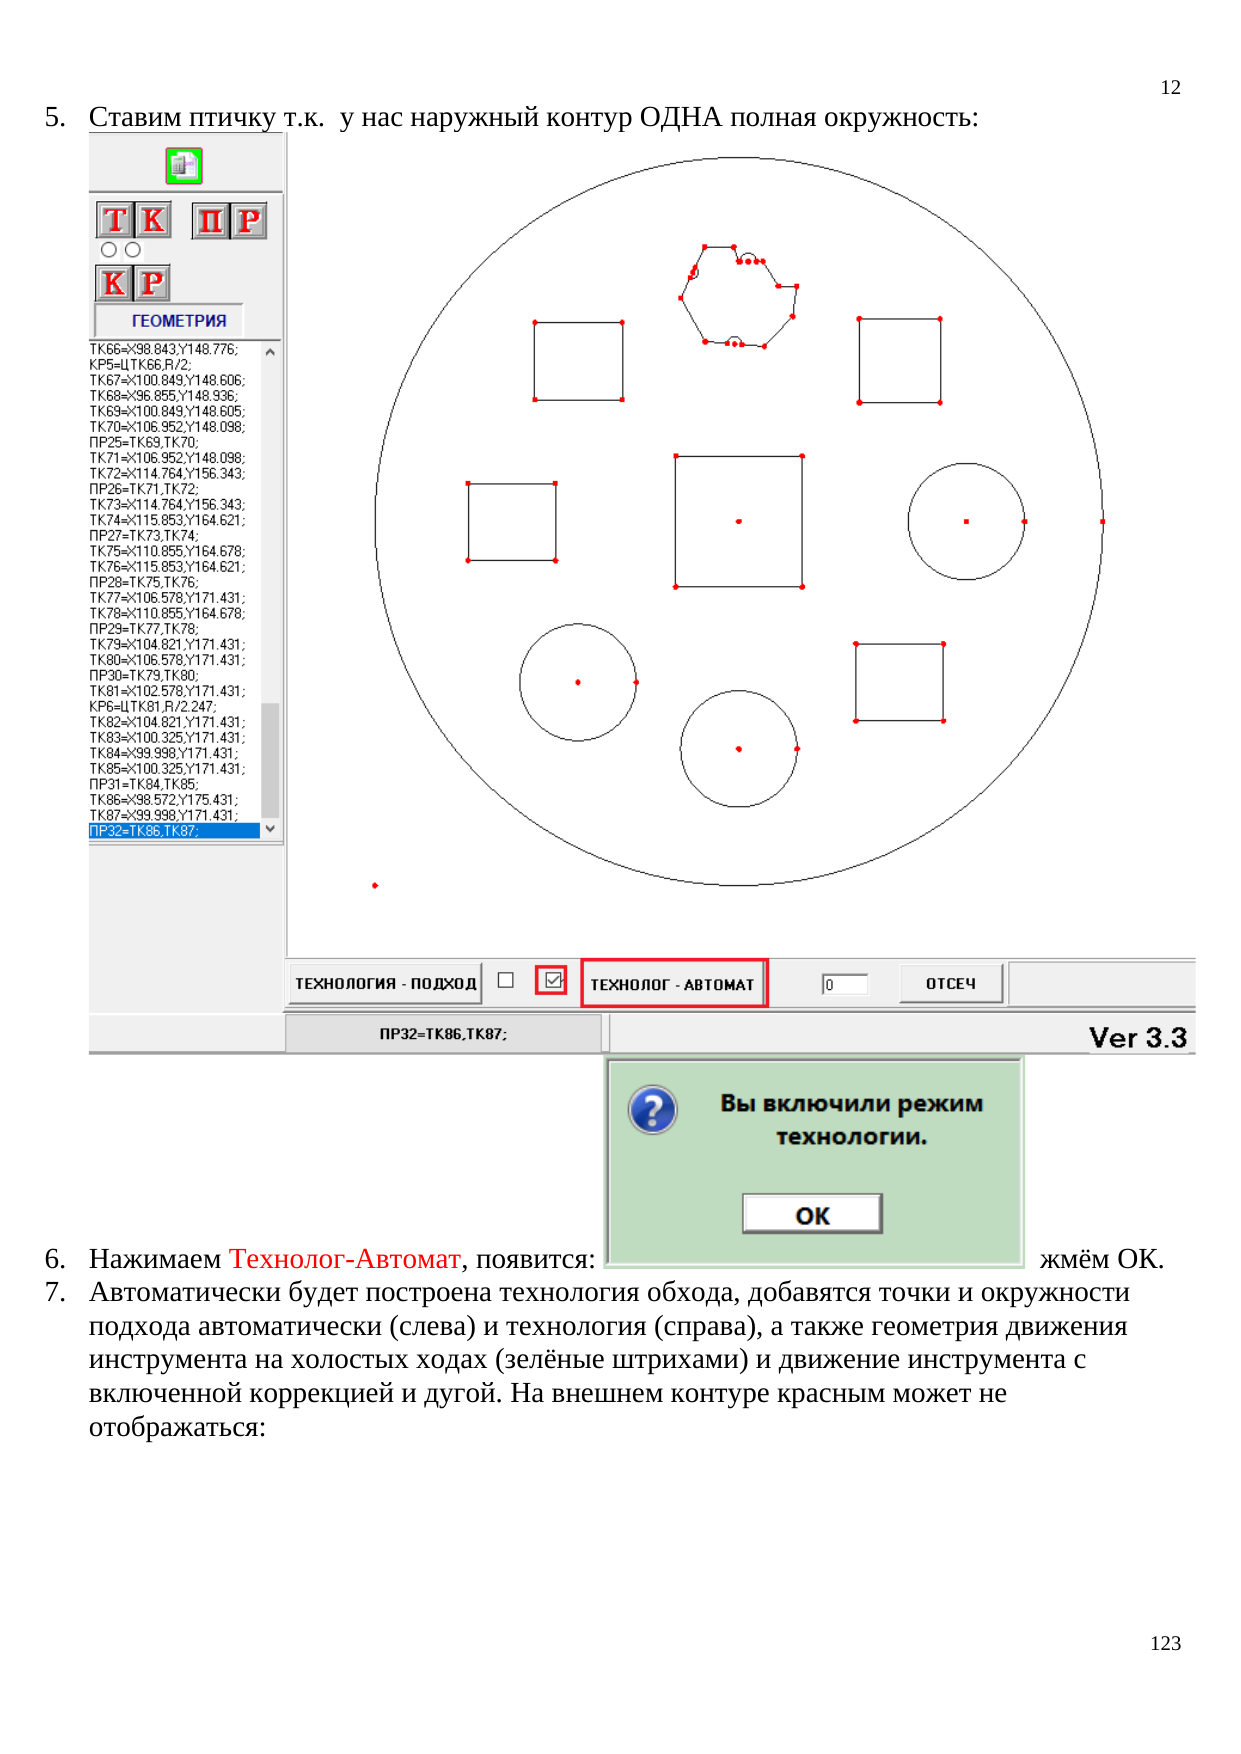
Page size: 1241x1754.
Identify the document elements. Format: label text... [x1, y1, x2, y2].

list Нажимаем Технолог-Автомат, появится: жмём ОК. [44, 1056, 1181, 1274]
picture [88, 132, 1196, 1269]
list Автоматически будет построена технология обхода, добавятся точки и окружности подхода автоматически (слева) и технология (справа), а также геометрия движения инструмента на холостых ходах (зелёные штрихами) и движение инструмента с включенной коррекцией и дугой. На внешнем контуре красным может не отображаться: [44, 1274, 1181, 1442]
